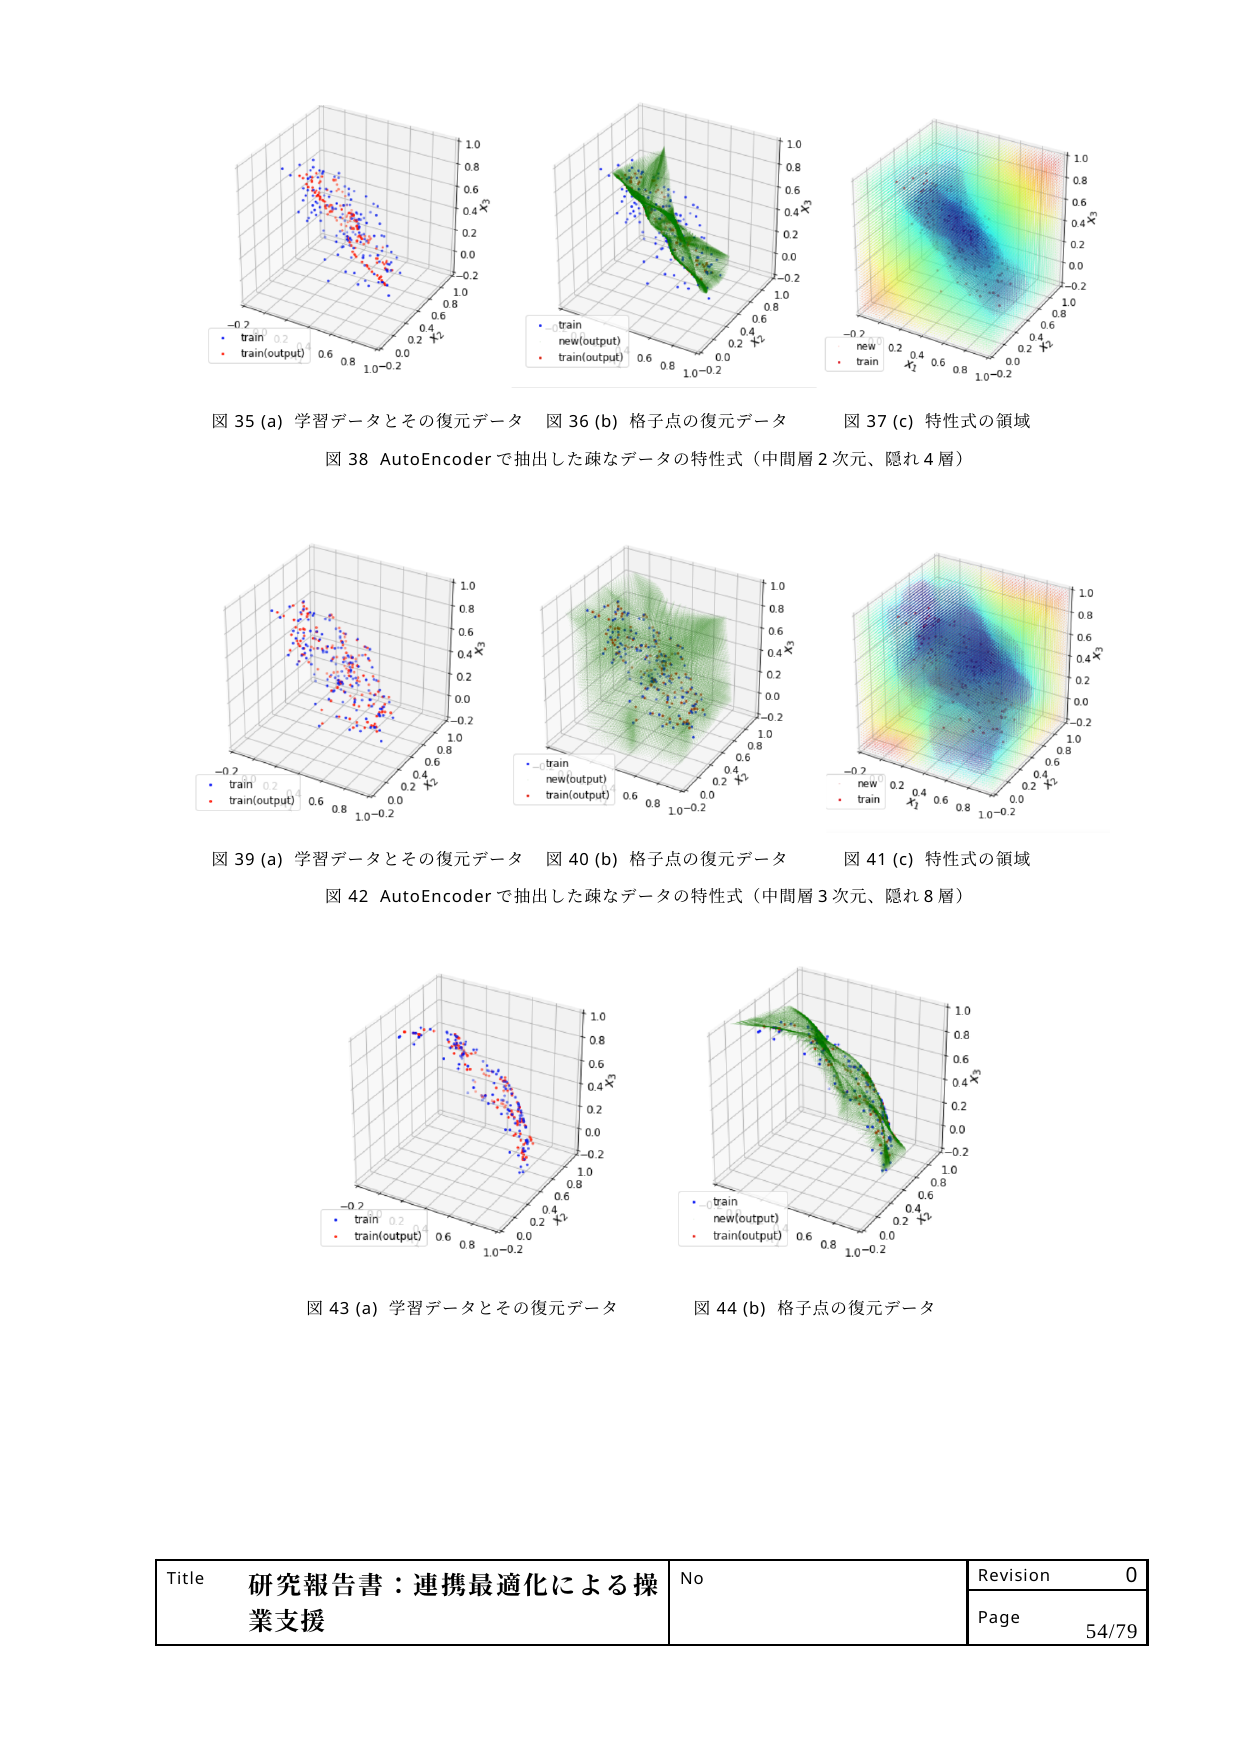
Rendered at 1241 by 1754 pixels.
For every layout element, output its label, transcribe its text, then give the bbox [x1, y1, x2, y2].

picture [672, 966, 983, 1276]
picture [313, 954, 629, 1276]
picture [511, 100, 817, 389]
picture [186, 535, 493, 833]
picture [504, 543, 802, 833]
picture [194, 105, 506, 389]
picture [826, 544, 1110, 833]
picture [823, 118, 1103, 389]
